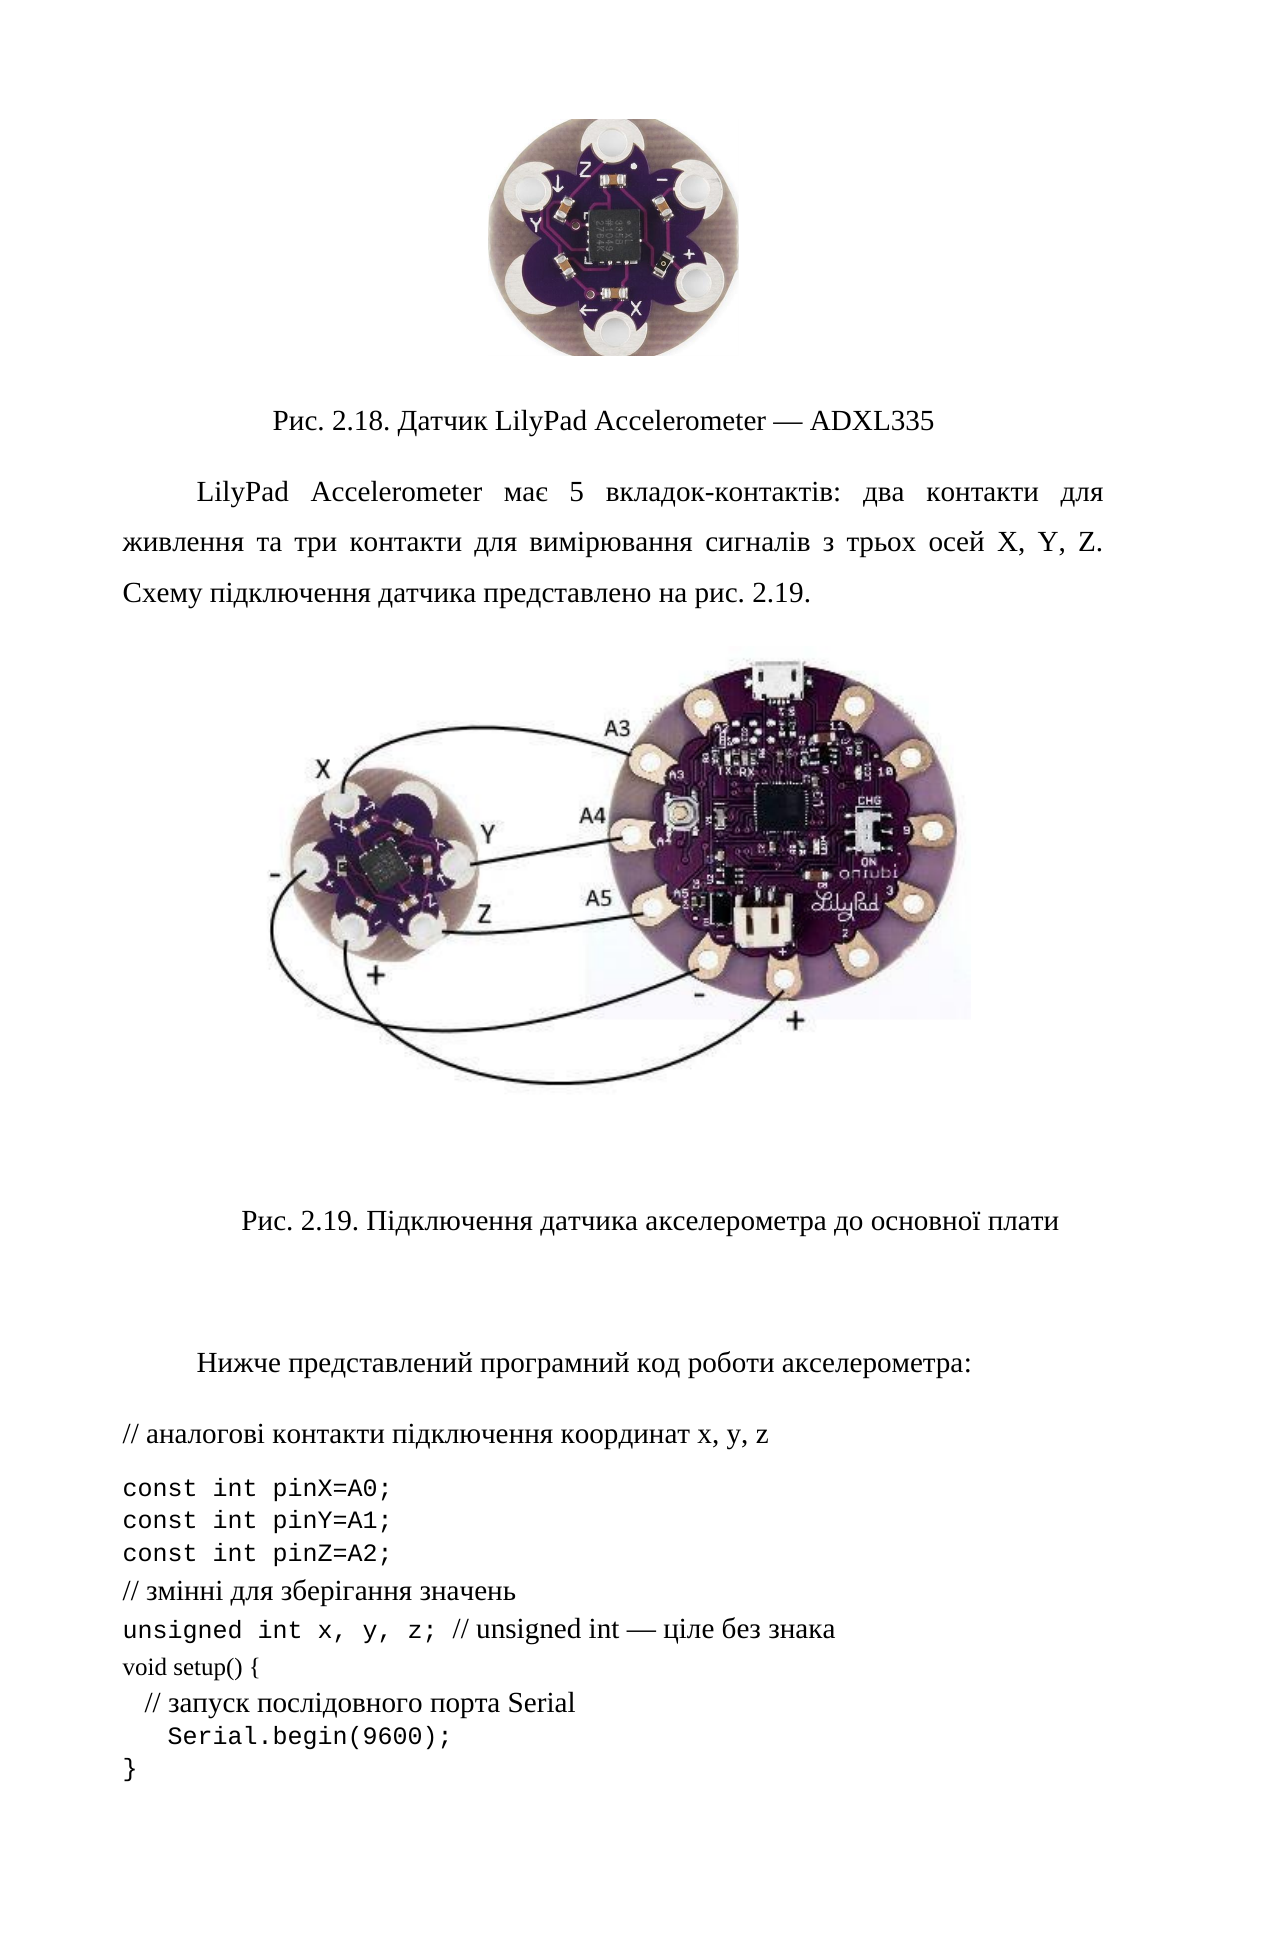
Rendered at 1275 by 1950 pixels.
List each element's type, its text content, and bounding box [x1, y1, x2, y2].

text Нижче представлений програмний код роботи акселерометра: [122, 1345, 1104, 1379]
text Рис. 2.18. Датчик LilyPad Accelerometer — ADXL335 [122, 403, 1104, 436]
text const int pinY=A1; [122, 1508, 1104, 1536]
text Serial.begin(9600); [122, 1723, 1104, 1752]
text const int pinX=A0; [122, 1476, 1104, 1504]
text Рис. 2.19. Підключення датчика акселерометра до основної плати [122, 1203, 1104, 1236]
text LilyPad Accelerometer має 5 вкладок-контактів: два контакти для живлення та три контакти для вимірювання сигналів з трьох осей X, Y, Z. Схему підключення датчика представлено на рис. 2.19. [122, 474, 1104, 608]
text // аналогові контакти підключення координат x, y, z [122, 1416, 1104, 1450]
picture [488, 119, 739, 356]
text unsigned int x, y, z; // unsigned int — ціле без знака [122, 1612, 1104, 1646]
picture [255, 646, 971, 1121]
text void setup() { [122, 1652, 1104, 1680]
text } [122, 1756, 1104, 1784]
text const int pinZ=A2; [122, 1541, 1104, 1569]
text // запуск послідовного порта Serial [122, 1685, 1104, 1718]
text // змінні для зберігання значень [122, 1573, 1104, 1607]
